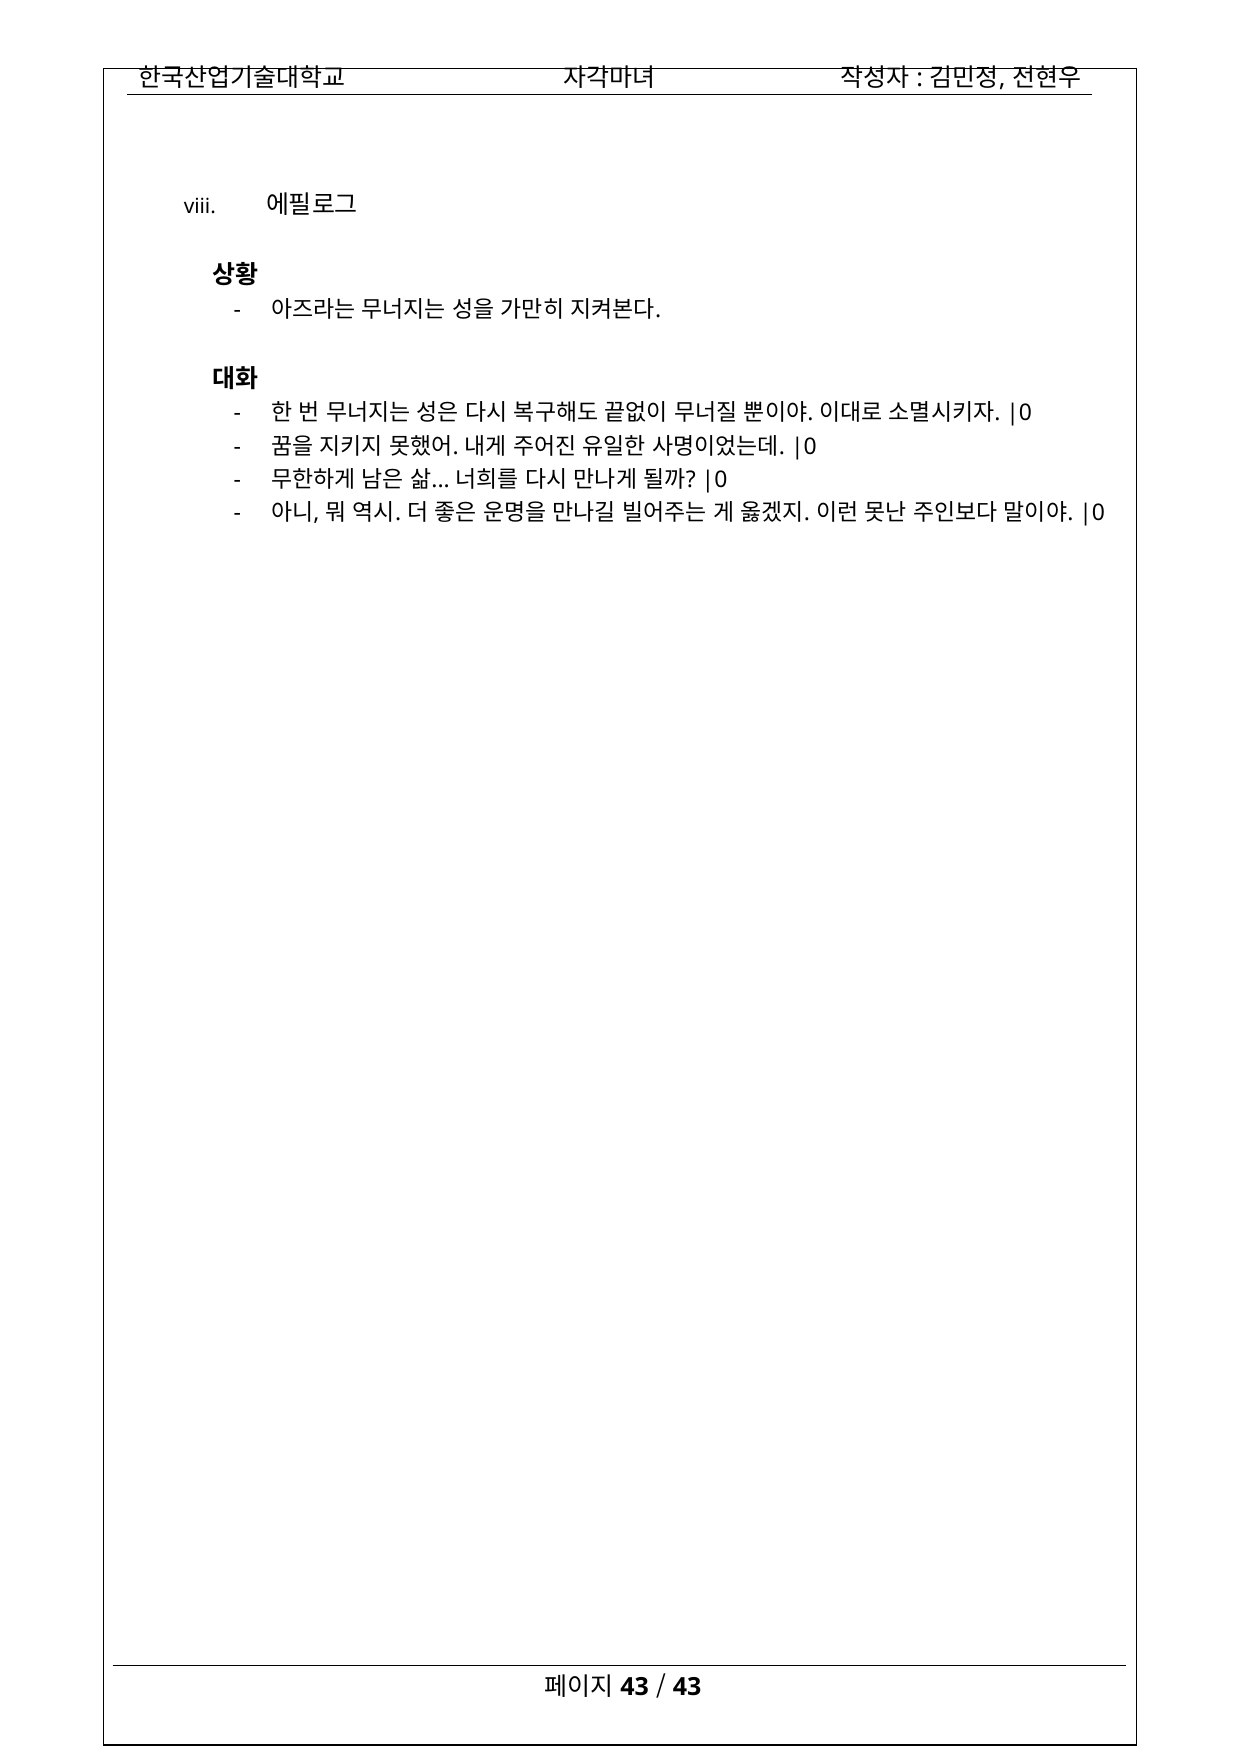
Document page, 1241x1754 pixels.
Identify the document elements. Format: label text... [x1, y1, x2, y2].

list 꿈을 지키지 못했어. 내게 주어진 유일한 사명이었는데. |0 [233, 428, 1128, 461]
subtitle 대화 [212, 358, 1128, 394]
list 아즈라는 무너지는 성을 가만히 지켜본다. [233, 291, 1128, 324]
list 무한하게 남은 삶... 너희를 다시 만나게 될까? |0 [233, 461, 1128, 494]
subtitle 에필로그 [216, 184, 1128, 220]
list 한 번 무너지는 성은 다시 복구해도 끝없이 무너질 뿐이야. 이대로 소멸시키자. |0 [233, 394, 1128, 428]
list 아니, 뭐 역시. 더 좋은 운명을 만나길 빌어주는 게 옳겠지. 이런 못난 주인보다 말이야. |0 [233, 494, 1128, 528]
subtitle 상황 [212, 254, 1128, 291]
